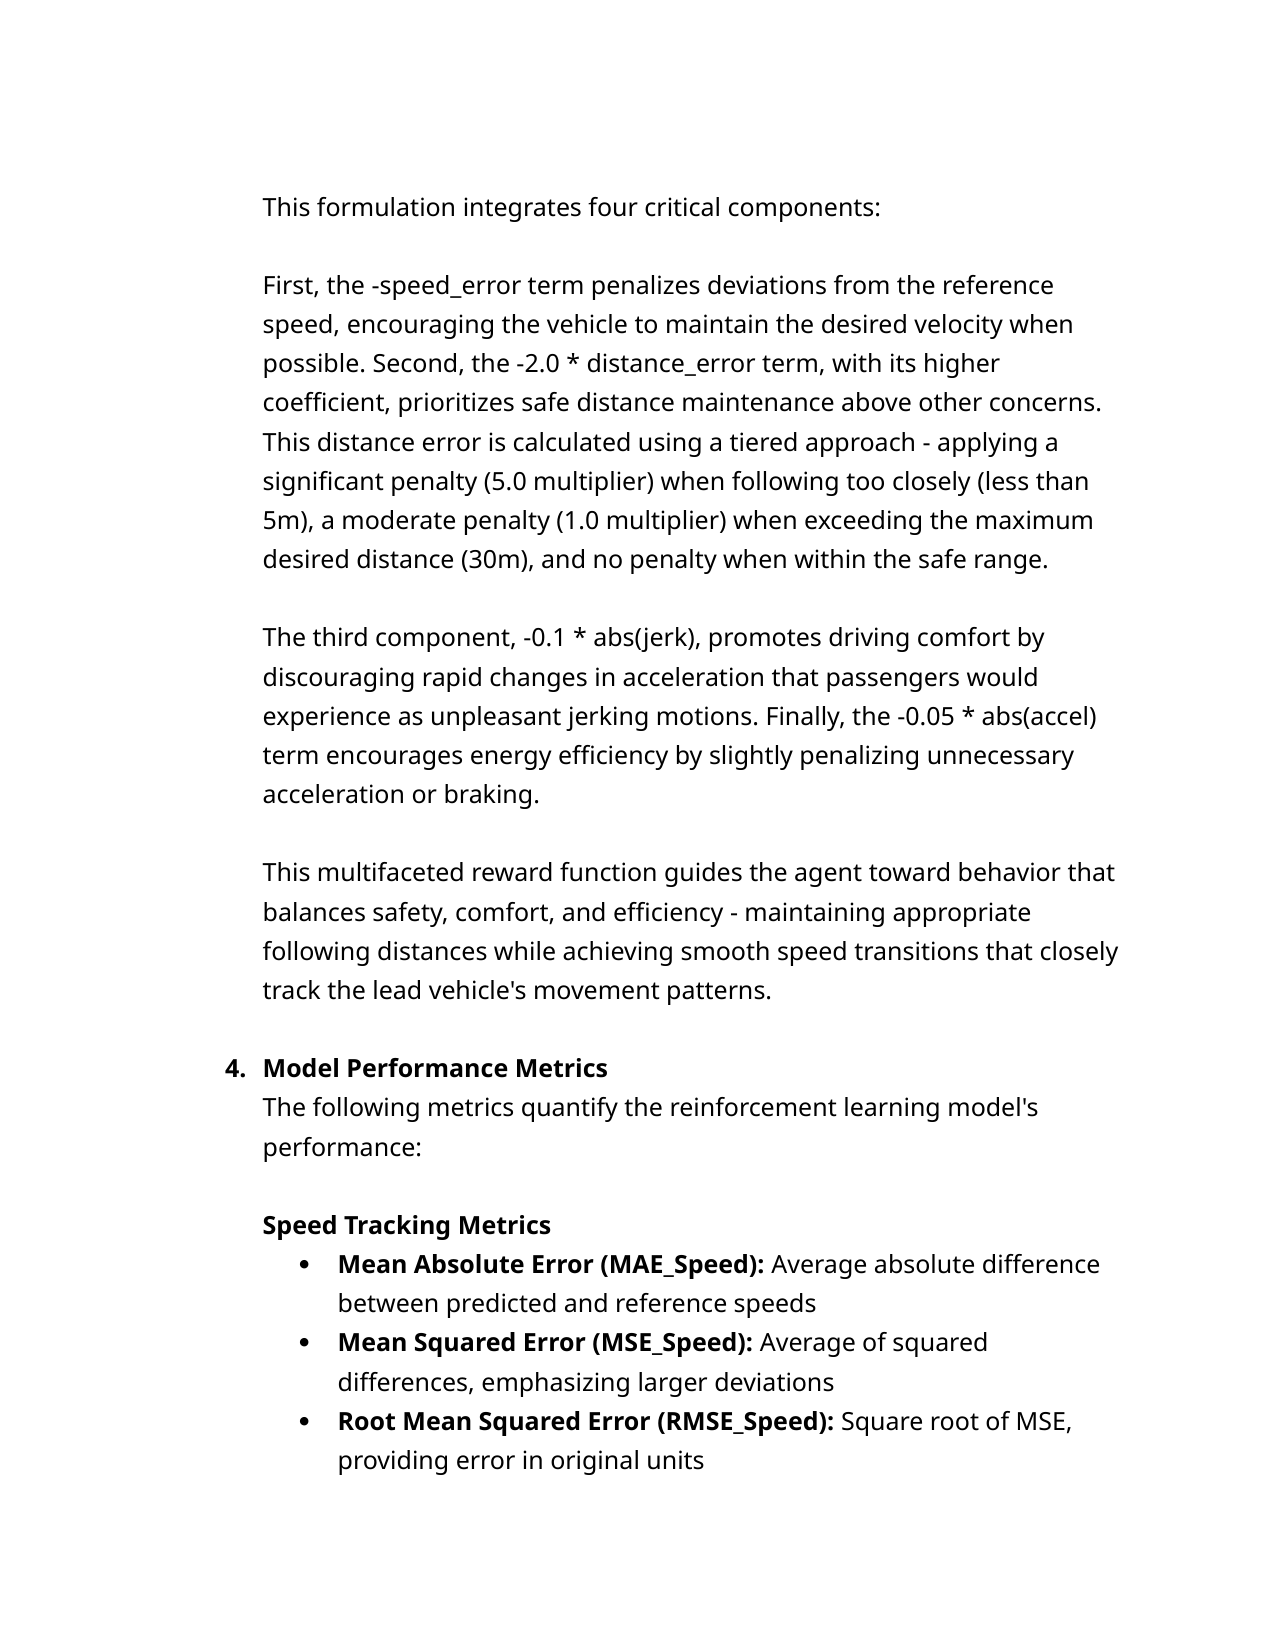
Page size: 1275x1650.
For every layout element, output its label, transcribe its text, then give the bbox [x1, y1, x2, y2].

list Model Performance Metrics The following metrics quantify the reinforcement learning model's performance: [225, 1051, 1125, 1163]
list This formulation integrates four critical components: [262, 189, 1125, 223]
list The third component, -0.1 * abs(jerk), promotes driving comfort by discouraging rapid changes in acceleration that passengers would experience as unpleasant jerking motions. Finally, the -0.05 * abs(accel) term encourages energy efficiency by slightly penalizing unnecessary acceleration or braking. [262, 620, 1125, 811]
list First, the -speed_error term penalizes deviations from the reference speed, encouraging the vehicle to maintain the desired velocity when possible. Second, the -2.0 * distance_error term, with its higher coefficient, prioritizes safe distance maintenance above other concerns. This distance error is calculated using a tiered approach - applying a significant penalty (5.0 multiplier) when following too closely (less than 5m), a moderate penalty (1.0 multiplier) when exceeding the maximum desired distance (30m), and no penalty when within the safe range. [262, 267, 1125, 576]
list This multifaceted reward function guides the agent toward behavior that balances safety, comfort, and efficiency - maintaining appropriate following distances while achieving smooth speed transitions that closely track the lead vehicle's movement patterns. [262, 855, 1125, 1007]
list Root Mean Squared Error (RMSE_Speed): Square root of MSE, providing error in original units [300, 1403, 1125, 1477]
list Speed Tracking Metrics [262, 1207, 1125, 1242]
list Mean Absolute Error (MAE_Speed): Average absolute difference between predicted and reference speeds [300, 1247, 1125, 1320]
list Mean Squared Error (MSE_Speed): Average of squared differences, emphasizing larger deviations [300, 1325, 1125, 1398]
